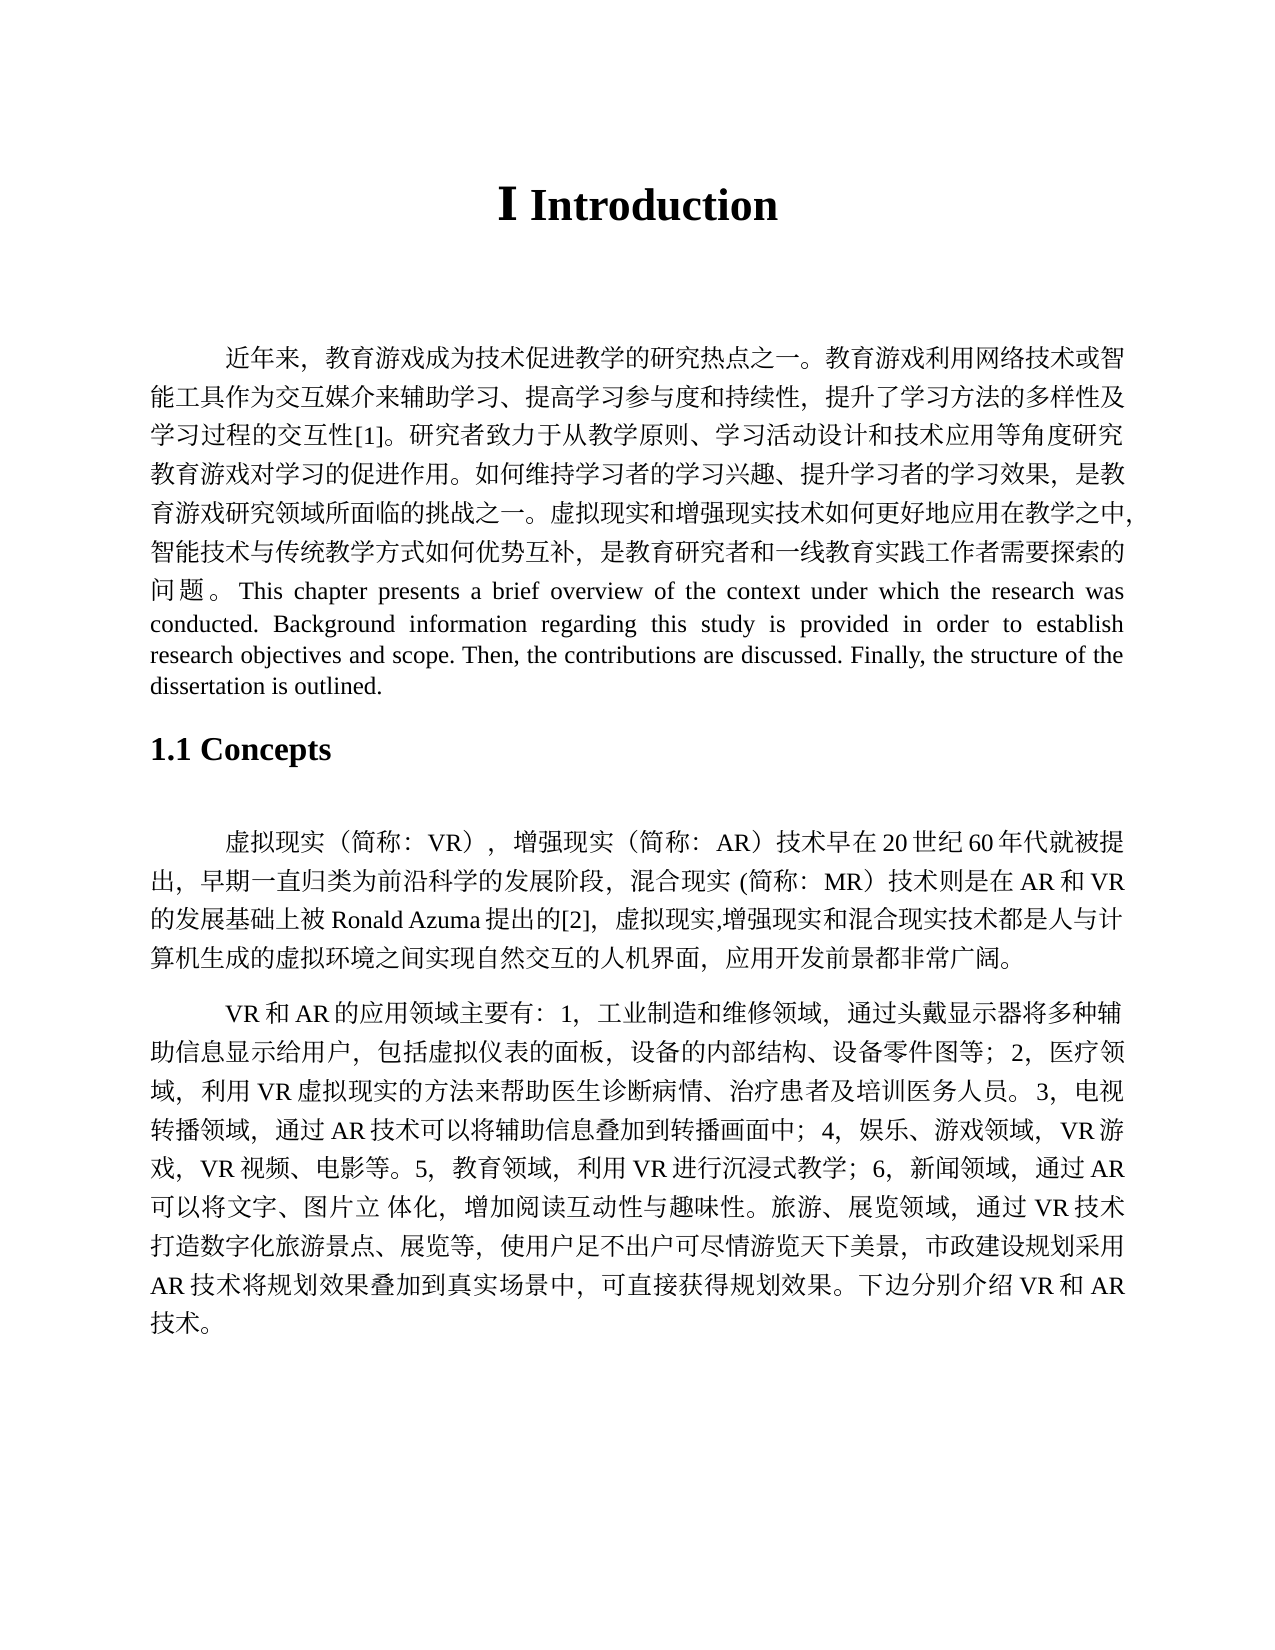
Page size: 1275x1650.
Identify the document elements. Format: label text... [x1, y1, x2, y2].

text VR和AR的应用领域主要有：1，工业制造和维修领域，通过头戴显示器将多种辅助信息显示给用户，包括虚拟仪表的面板，设备的内部结构、设备零件图等；2，医疗领域，利用VR虚拟现实的方法来帮助医生诊断病情、治疗患者及培训医务人员。3，电视转播领域，通过AR技术可以将辅助信息叠加到转播画面中；4，娱乐、游戏领域，VR游戏，VR视频、电影等。5，教育领域，利用VR进行沉浸式教学；6，新闻领域，通过AR可以将文字、图片立 体化，增加阅读互动性与趣味性。旅游、展览领域，通过VR技术打造数字化旅游景点、展览等，使用户足不出户可尽情游览天下美景，市政建设规划采用AR技术将规划效果叠加到真实场景中，可直接获得规划效果。下边分别介绍VR和AR技术。 [150, 994, 1125, 1340]
text 近年来，教育游戏成为技术促进教学的研究热点之一。教育游戏利用网络技术或智能工具作为交互媒介来辅助学习、提高学习参与度和持续性，提升了学习方法的多样性及学习过程的交互性[1]。研究者致力于从教学原则、学习活动设计和技术应用等角度研究教育游戏对学习的促进作用。如何维持学习者的学习兴趣、提升学习者的学习效果，是教育游戏研究领域所面临的挑战之一。虚拟现实和增强现实技术如何更好地应用在教学之中，智能技术与传统教学方式如何优势互补，是教育研究者和一线教育实践工作者需要探索的问题。This chapter presents a brief overview of the context under which the research was conducted. Background information regarding this study is provided in order to establish research objectives and scope. Then, the contributions are discussed. Finally, the structure of the dissertation is outlined. [150, 338, 1125, 700]
text Ⅰ Introduction [150, 177, 1125, 230]
text 虚拟现实（简称：VR），增强现实（简称：AR）技术早在20世纪60年代就被提出，早期一直归类为前沿科学的发展阶段，混合现实 (简称：MR）技术则是在AR和VR的发展基础上被Ronald Azuma提出的[2]，虚拟现实,增强现实和混合现实技术都是人与计算机生成的虚拟环境之间实现自然交互的人机界面，应用开发前景都非常广阔。 [150, 822, 1125, 974]
text 1.1 Concepts [150, 729, 1125, 768]
